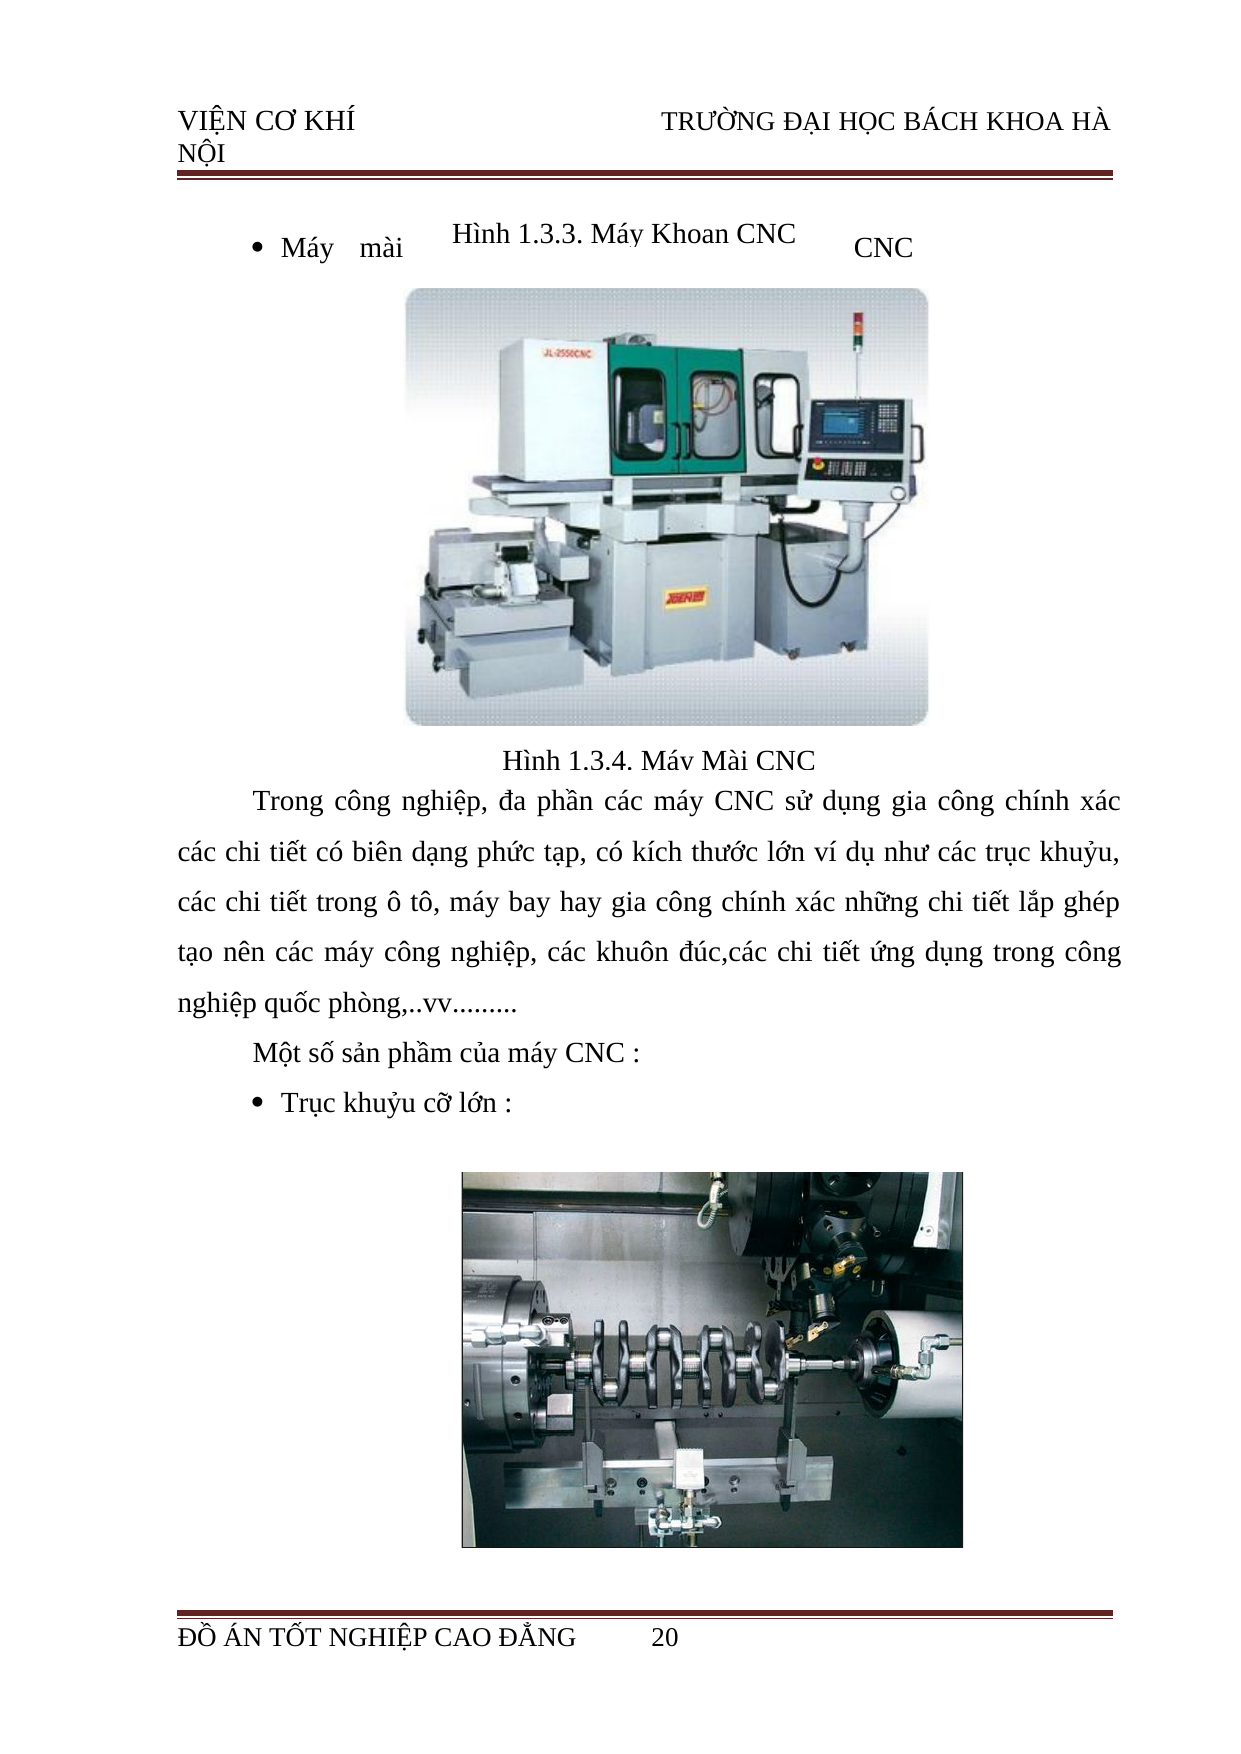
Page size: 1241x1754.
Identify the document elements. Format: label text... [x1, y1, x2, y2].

list Trục khuỷu cỡ lớn : [177, 1085, 1122, 1119]
list Máy mài CNC [177, 230, 1122, 263]
picture [461, 1172, 964, 1548]
text Một số sản phầm của máy CNC : [177, 1035, 1122, 1068]
text Trong công nghiệp, đa phần các máy CNC sử dụng gia công chính xác các chi tiết có biên dạng phức tạp, có kích thước lớn ví dụ như các trục khuỷu, các chi tiết trong ô tô, máy bay hay gia công chính xác những chi tiết lắp ghép tạo nên các máy công nghiệp, các khuôn đúc,các chi tiết ứng dụng trong công nghiệp quốc phòng,..vv......... [177, 783, 1122, 1018]
picture [403, 288, 930, 726]
